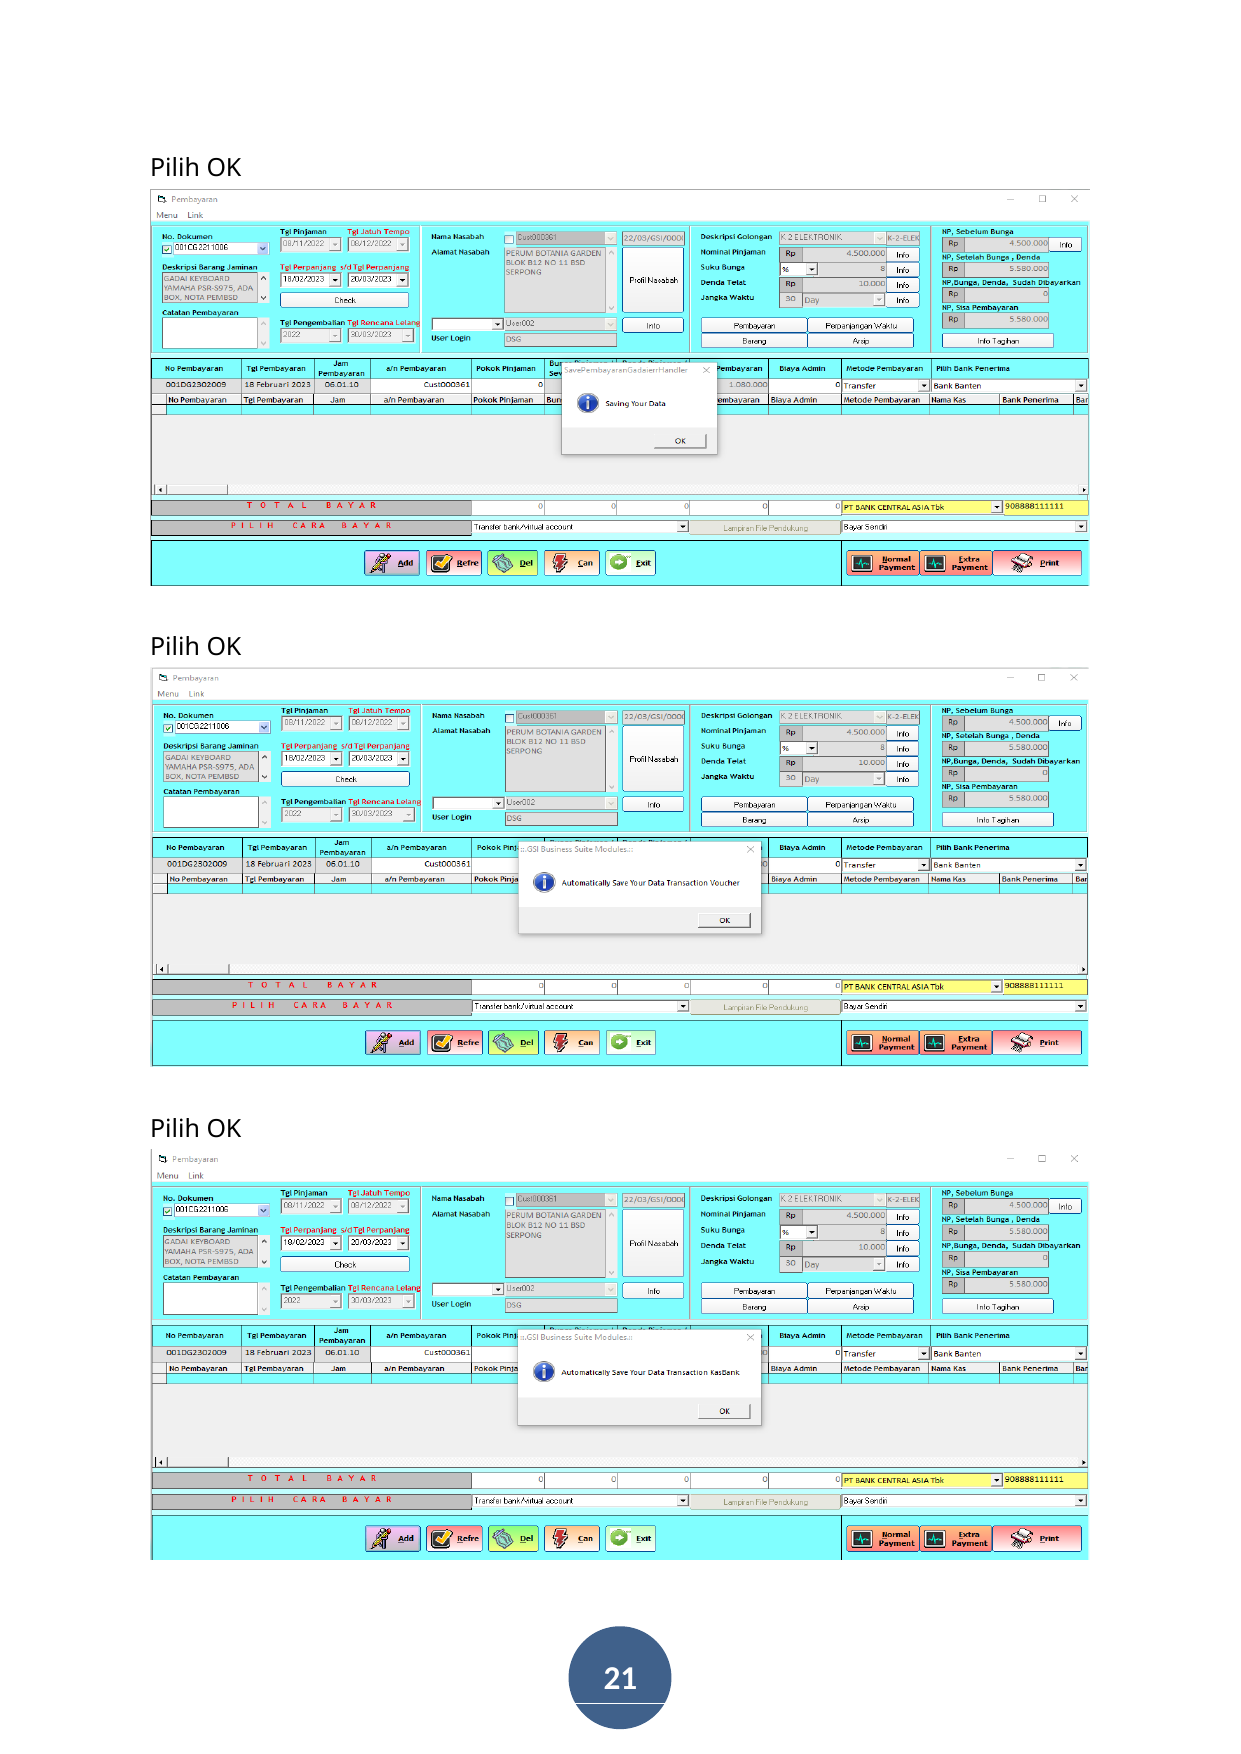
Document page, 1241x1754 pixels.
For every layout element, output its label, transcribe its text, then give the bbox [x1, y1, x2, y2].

picture [150, 189, 1090, 586]
text Pilih OK [150, 150, 1090, 184]
text Pilih OK [150, 1110, 1090, 1144]
picture [150, 1149, 1090, 1560]
text Pilih OK [150, 628, 1090, 662]
picture [150, 667, 1089, 1067]
